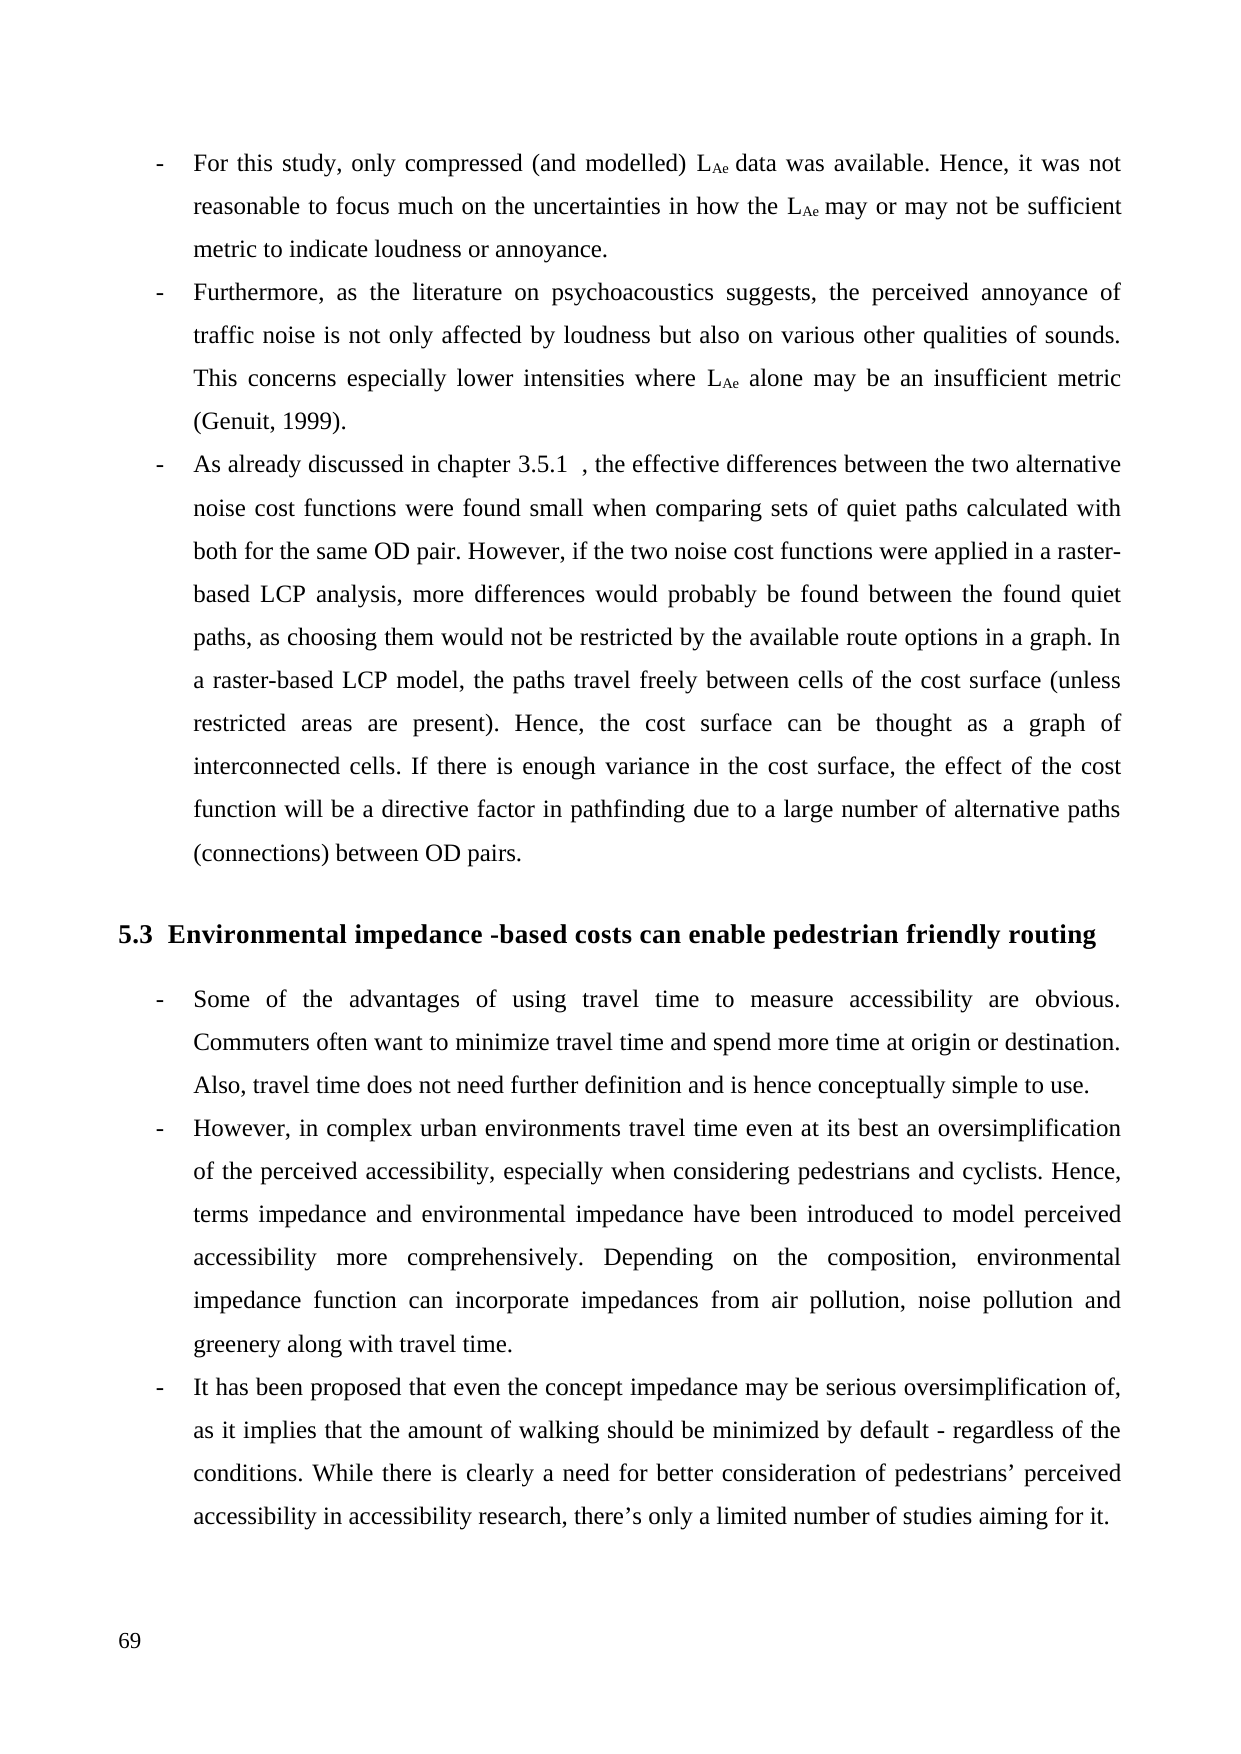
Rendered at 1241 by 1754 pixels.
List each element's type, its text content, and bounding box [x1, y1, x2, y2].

list Furthermore, as the literature on psychoacoustics suggests, the perceived annoyance of traffic noise is not only affected by loudness but also on various other qualities of sounds. This concerns especially lower intensities where LAe alone may be an insufficient metric (Genuit, 1999). [156, 277, 1122, 435]
list It has been proposed that even the concept impedance may be serious oversimplification of, as it implies that the amount of walking should be minimized by default - regardless of the conditions. While there is clearly a need for better consideration of pedestrians’ perceived accessibility in accessibility research, there’s only a limited number of studies aiming for it. [156, 1372, 1122, 1530]
subtitle Environmental impedance -based costs can enable pedestrian friendly routing [118, 918, 1122, 949]
list For this study, only compressed (and modelled) LAe data was available. Hence, it was not reasonable to focus much on the uncertainties in how the LAe may or may not be sufficient metric to indicate loudness or annoyance. [156, 148, 1122, 263]
list Some of the advantages of using travel time to measure accessibility are obvious. Commuters often want to minimize travel time and spend more time at origin or destination. Also, travel time does not need further definition and is hence conceptually simple to use. [156, 984, 1122, 1099]
list However, in complex urban environments travel time even at its best an oversimplification of the perceived accessibility, especially when considering pedestrians and cyclists. Hence, terms impedance and environmental impedance have been introduced to model perceived accessibility more comprehensively. Depending on the composition, environmental impedance function can incorporate impedances from air pollution, noise pollution and greenery along with travel time. [156, 1113, 1122, 1357]
list As already discussed in chapter 3.5.1 , the effective differences between the two alternative noise cost functions were found small when comparing sets of quiet paths calculated with both for the same OD pair. However, if the two noise cost functions were applied in a raster-based LCP analysis, more differences would probably be found between the found quiet paths, as choosing them would not be restricted by the available route options in a graph. In a raster-based LCP model, the paths travel freely between cells of the cost surface (unless restricted areas are present). Hence, the cost surface can be thought as a graph of interconnected cells. If there is enough variance in the cost surface, the effect of the cost function will be a directive factor in pathfinding due to a large number of alternative paths (connections) between OD pairs. [156, 449, 1122, 866]
